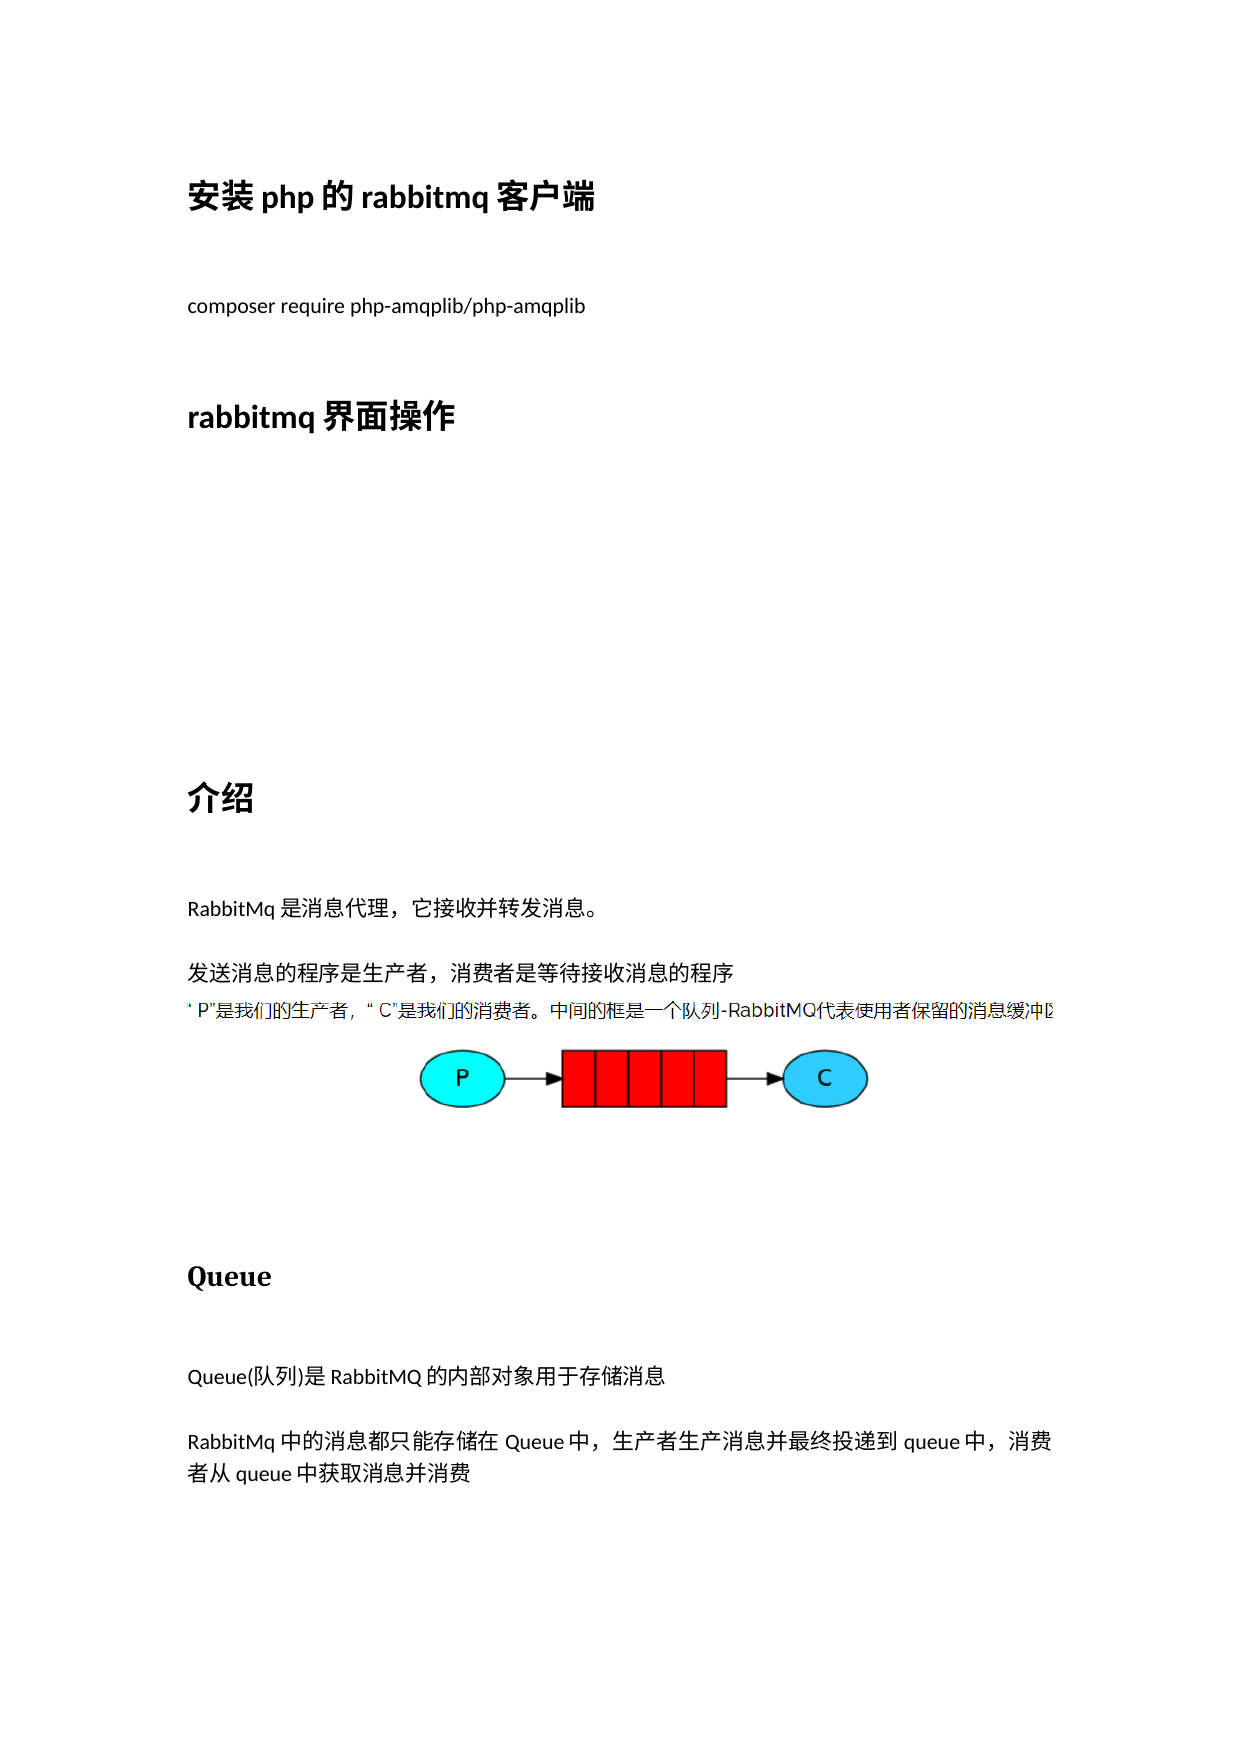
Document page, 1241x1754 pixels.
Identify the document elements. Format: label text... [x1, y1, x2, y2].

picture [187, 987, 1053, 1121]
subtitle 安装php的rabbitmq客户端 [187, 162, 1053, 227]
subtitle Queue [187, 1244, 1053, 1309]
text RabbitMq是消息代理，它接收并转发消息。 [187, 890, 1053, 923]
text 发送消息的程序是生产者，消费者是等待接收消息的程序 [187, 955, 1053, 987]
subtitle 介绍 [187, 763, 1053, 828]
subtitle rabbitmq界面操作 [187, 381, 1053, 446]
text Queue(队列)是RabbitMQ的内部对象用于存储消息 [187, 1358, 1053, 1391]
text RabbitMq中的消息都只能存储在Queue中，生产者生产消息并最终投递到queue中，消费者从queue中获取消息并消费 [187, 1423, 1053, 1488]
text composer require php-amqplib/php-amqplib [187, 289, 1053, 322]
